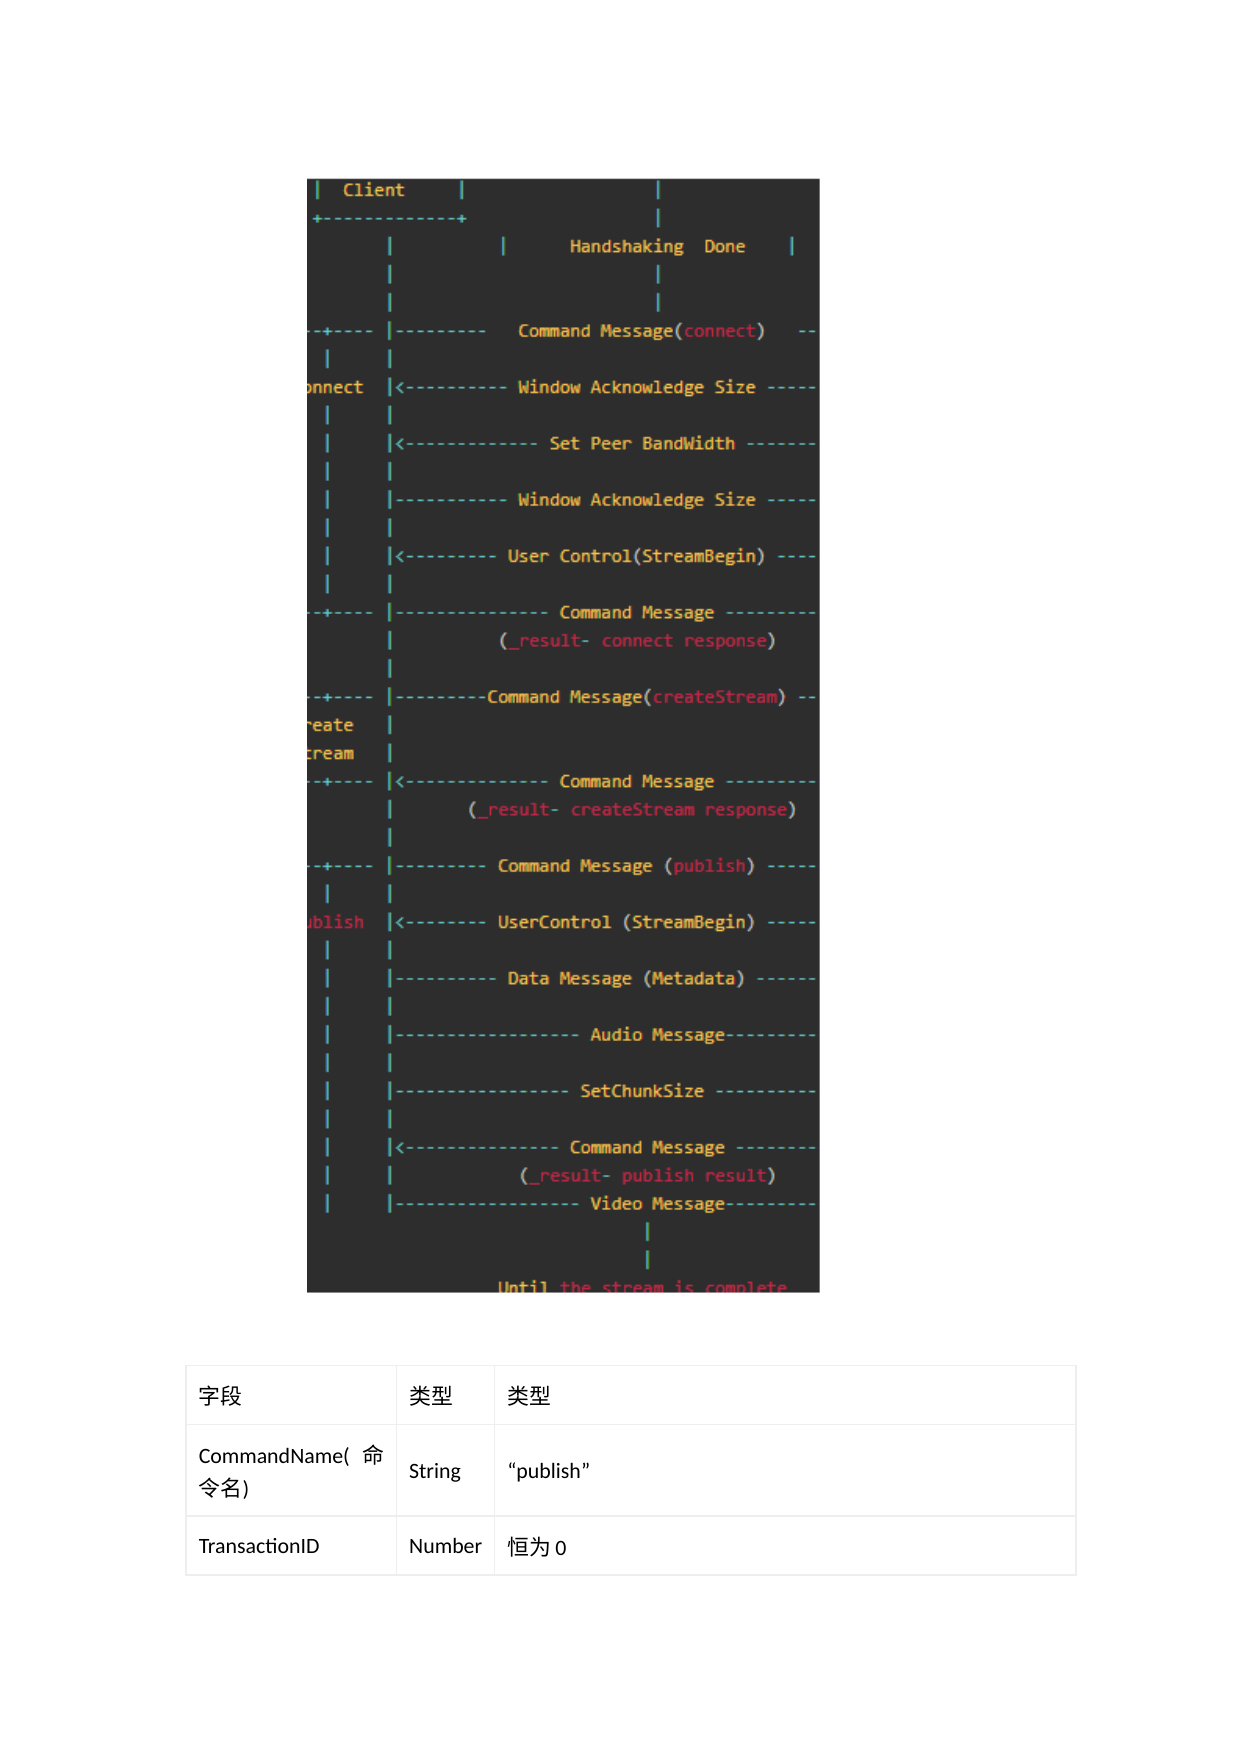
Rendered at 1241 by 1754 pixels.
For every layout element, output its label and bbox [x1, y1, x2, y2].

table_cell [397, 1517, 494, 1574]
picture [307, 177, 820, 1296]
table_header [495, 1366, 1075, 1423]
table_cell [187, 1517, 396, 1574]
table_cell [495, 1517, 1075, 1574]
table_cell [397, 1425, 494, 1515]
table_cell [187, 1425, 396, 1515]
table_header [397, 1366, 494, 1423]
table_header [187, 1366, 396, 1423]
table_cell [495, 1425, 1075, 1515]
